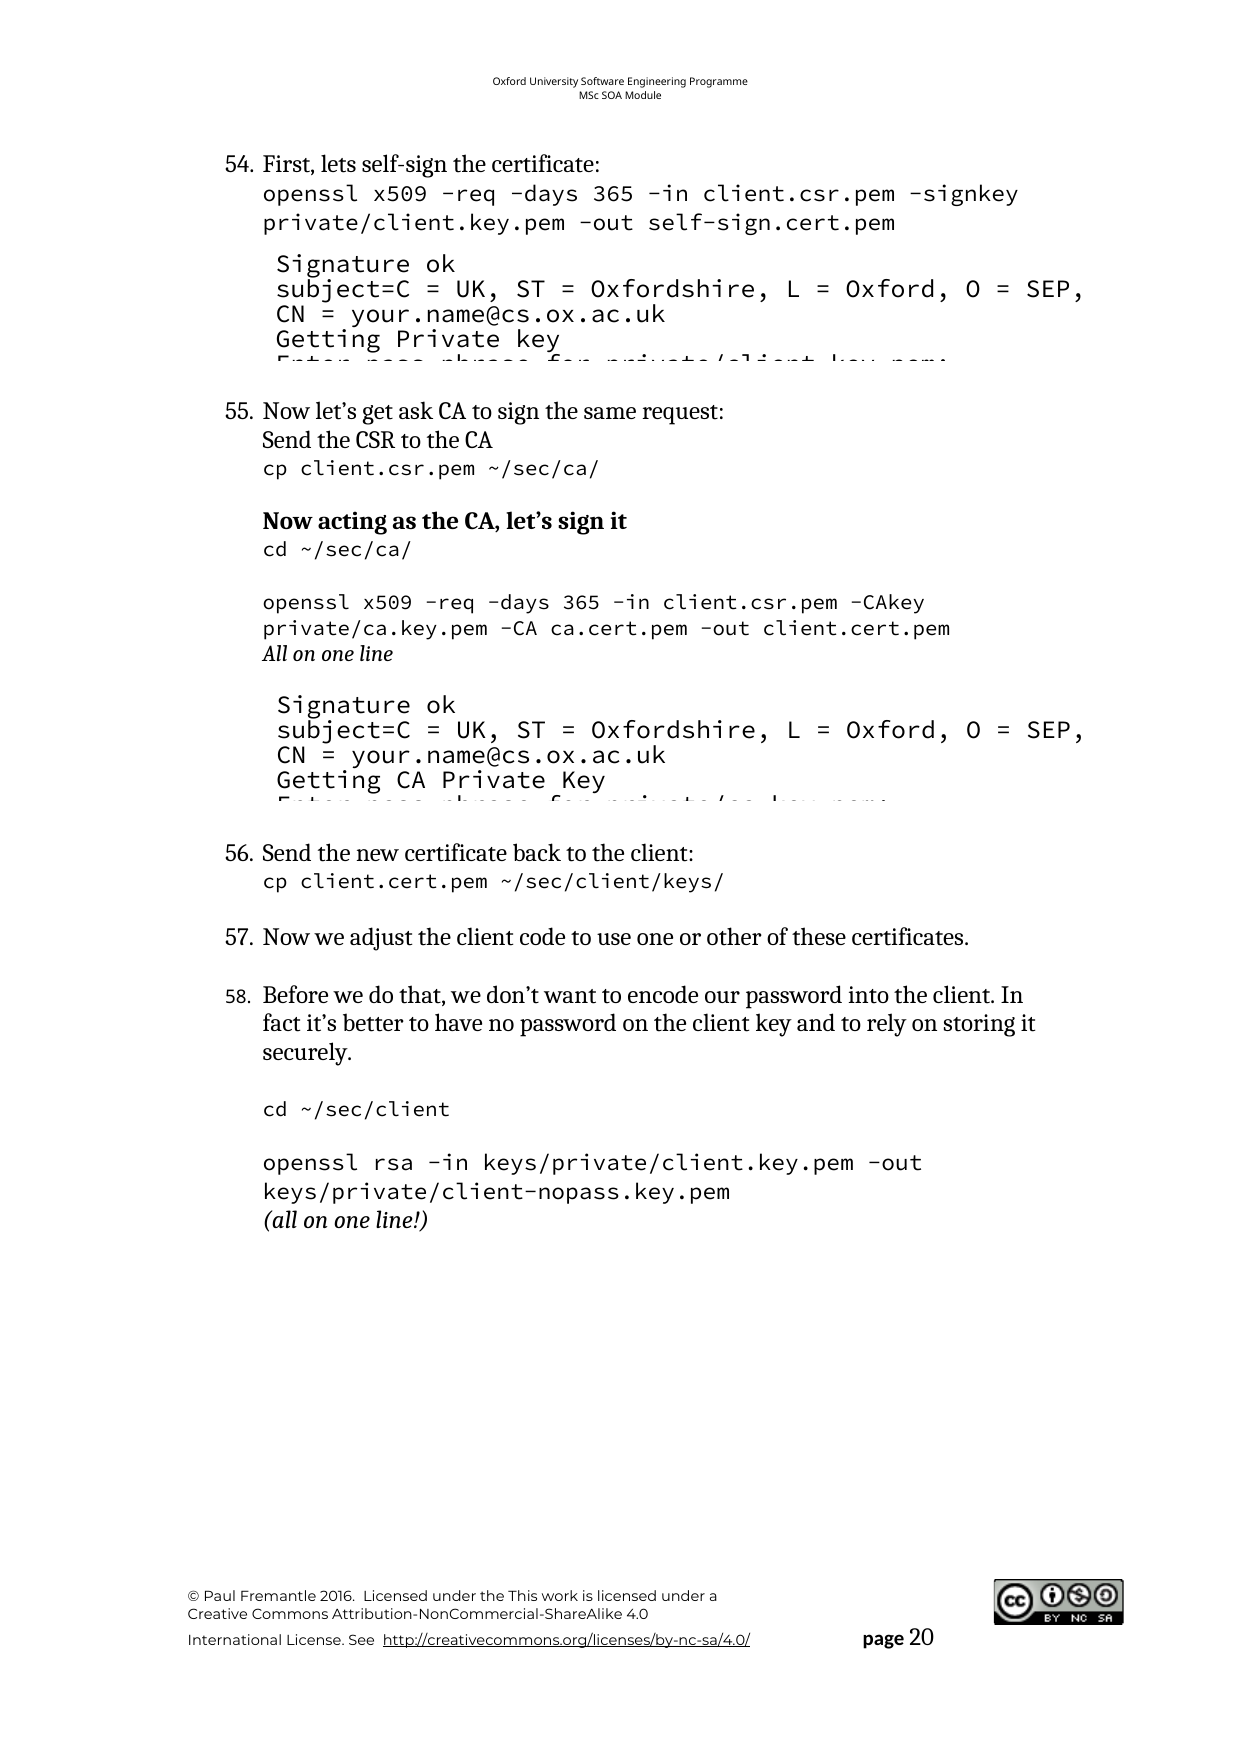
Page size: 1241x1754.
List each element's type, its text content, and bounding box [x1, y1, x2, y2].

list Send the new certificate back to the client: cp client.cert.pem ~/sec/client/keys/ [225, 839, 1053, 923]
list Now we adjust the client code to use one or other of these certificates. [225, 923, 1053, 981]
list Before we do that, we don’t want to encode our password into the client. In fact it’s better to have no password on the client key and to rely on storing it securely. cd ~/sec/client openssl rsa -in keys/private/client.key.pem -out keys/private/client-nopass.key.pem [225, 981, 1053, 1206]
list Now let’s get ask CA to sign the same request: Send the CSR to the CA cp client.csr.pem ~/sec/ca/ Now acting as the CA, let’s sign it cd ~/sec/ca/ openssl x509 -req -days 365 -in client.csr.pem -CAkey private/ca.key.pem -CA ca.cert.pem -out client.cert.pem All on one line [225, 397, 1053, 667]
text (all on one line!) [187, 1206, 1053, 1234]
list First, lets self-sign the certificate: openssl x509 -req -days 365 -in client.csr.pem -signkey private/client.key.pem -out self-sign.cert.pem [225, 150, 1053, 236]
picture [993, 1579, 1124, 1625]
